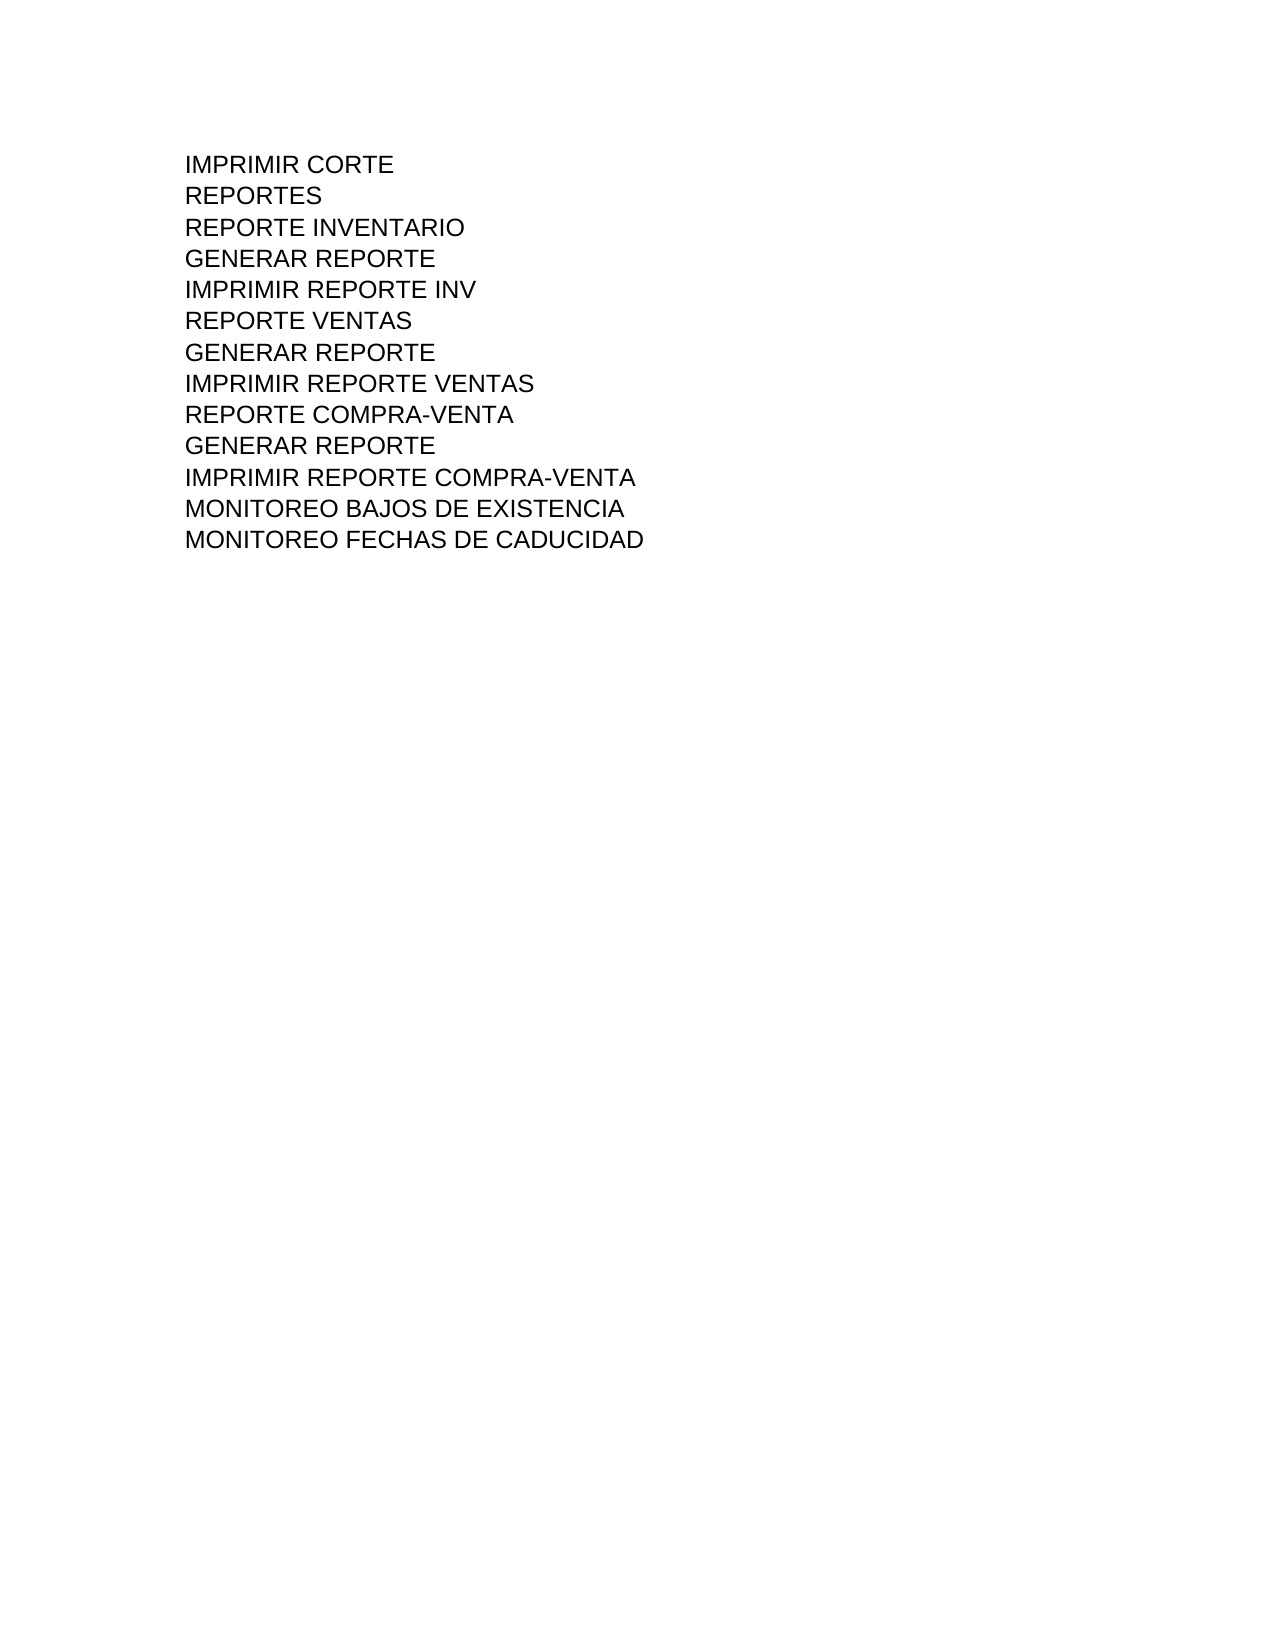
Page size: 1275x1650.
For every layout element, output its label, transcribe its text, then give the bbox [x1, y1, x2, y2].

table_cell GENERAR REPORTE [177, 429, 663, 460]
table_cell IMPRIMIR REPORTE VENTAS [177, 366, 663, 398]
table_cell IMPRIMIR CORTE [177, 148, 663, 179]
table_cell REPORTES [177, 179, 663, 210]
table_cell REPORTE COMPRA-VENTA [177, 398, 663, 429]
table_cell IMPRIMIR REPORTE COMPRA-VENTA [177, 460, 663, 491]
table_cell GENERAR REPORTE [177, 335, 663, 366]
table_cell MONITOREO FECHAS DE CADUCIDAD [177, 523, 663, 554]
table_cell GENERAR REPORTE [177, 241, 663, 273]
table_cell REPORTE INVENTARIO [177, 210, 663, 241]
table_cell REPORTE VENTAS [177, 304, 663, 335]
table_cell MONITOREO BAJOS DE EXISTENCIA [177, 491, 663, 523]
table_cell IMPRIMIR REPORTE INV [177, 273, 663, 304]
